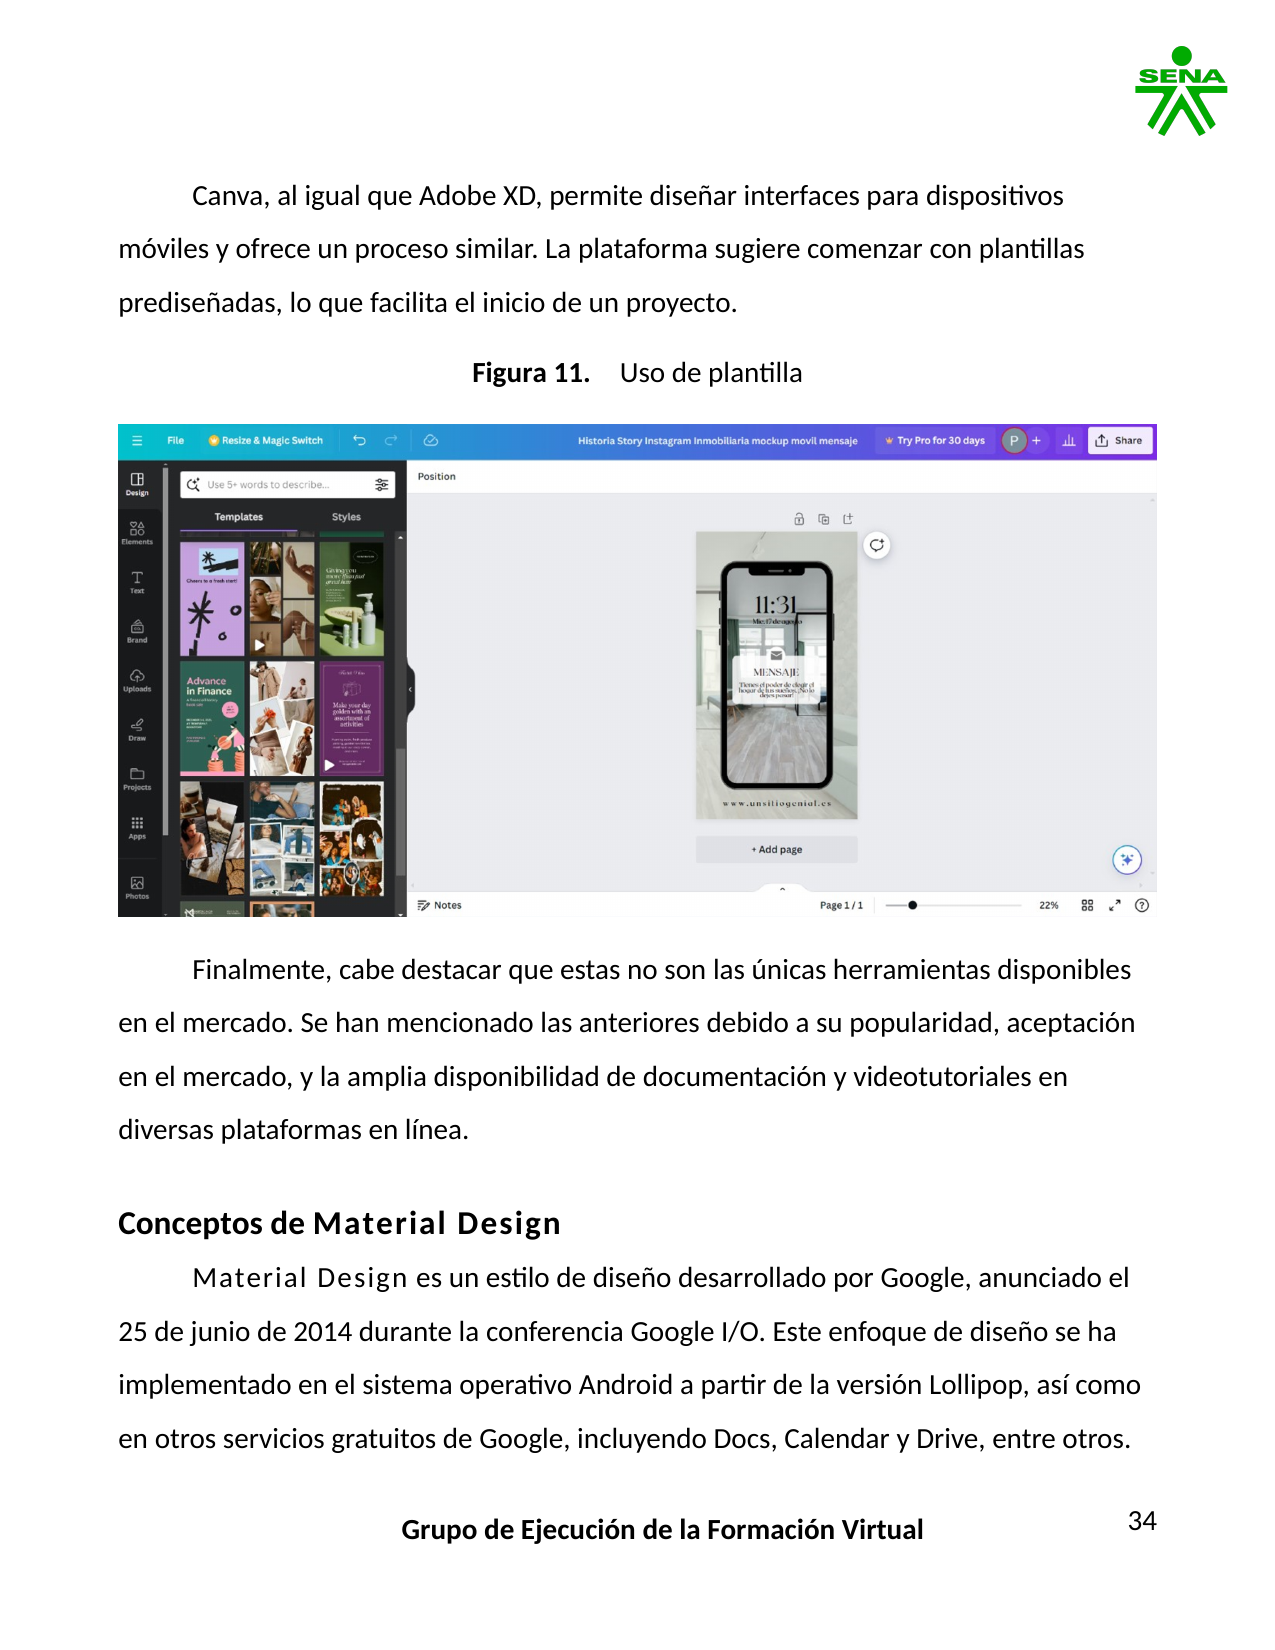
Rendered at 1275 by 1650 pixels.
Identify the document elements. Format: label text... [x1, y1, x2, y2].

picture [1135, 46, 1228, 136]
text Finalmente, cabe destacar que estas no son las únicas herramientas disponibles en el mercado. Se han mencionado las anteriores debido a su popularidad, aceptación en el mercado, y la amplia disponibilidad de documentación y videotutoriales en diversas plataformas en línea. [118, 951, 1157, 1147]
text Canva, al igual que Adobe XD, permite diseñar interfaces para dispositivos móviles y ofrece un proceso similar. La plataforma sugiere comenzar con plantillas prediseñadas, lo que facilita el inicio de un proyecto. [118, 177, 1157, 320]
picture [118, 424, 1157, 917]
subtitle Conceptos de Material Design [118, 1202, 1157, 1243]
text Uso de plantilla [118, 354, 1157, 390]
text Material Design es un estilo de diseño desarrollado por Google, anunciado el 25 de junio de 2014 durante la conferencia Google I/O. Este enfoque de diseño se ha implementado en el sistema operativo Android a partir de la versión Lollipop, así como en otros servicios gratuitos de Google, incluyendo Docs, Calendar y Drive, entre otros. [118, 1259, 1157, 1456]
